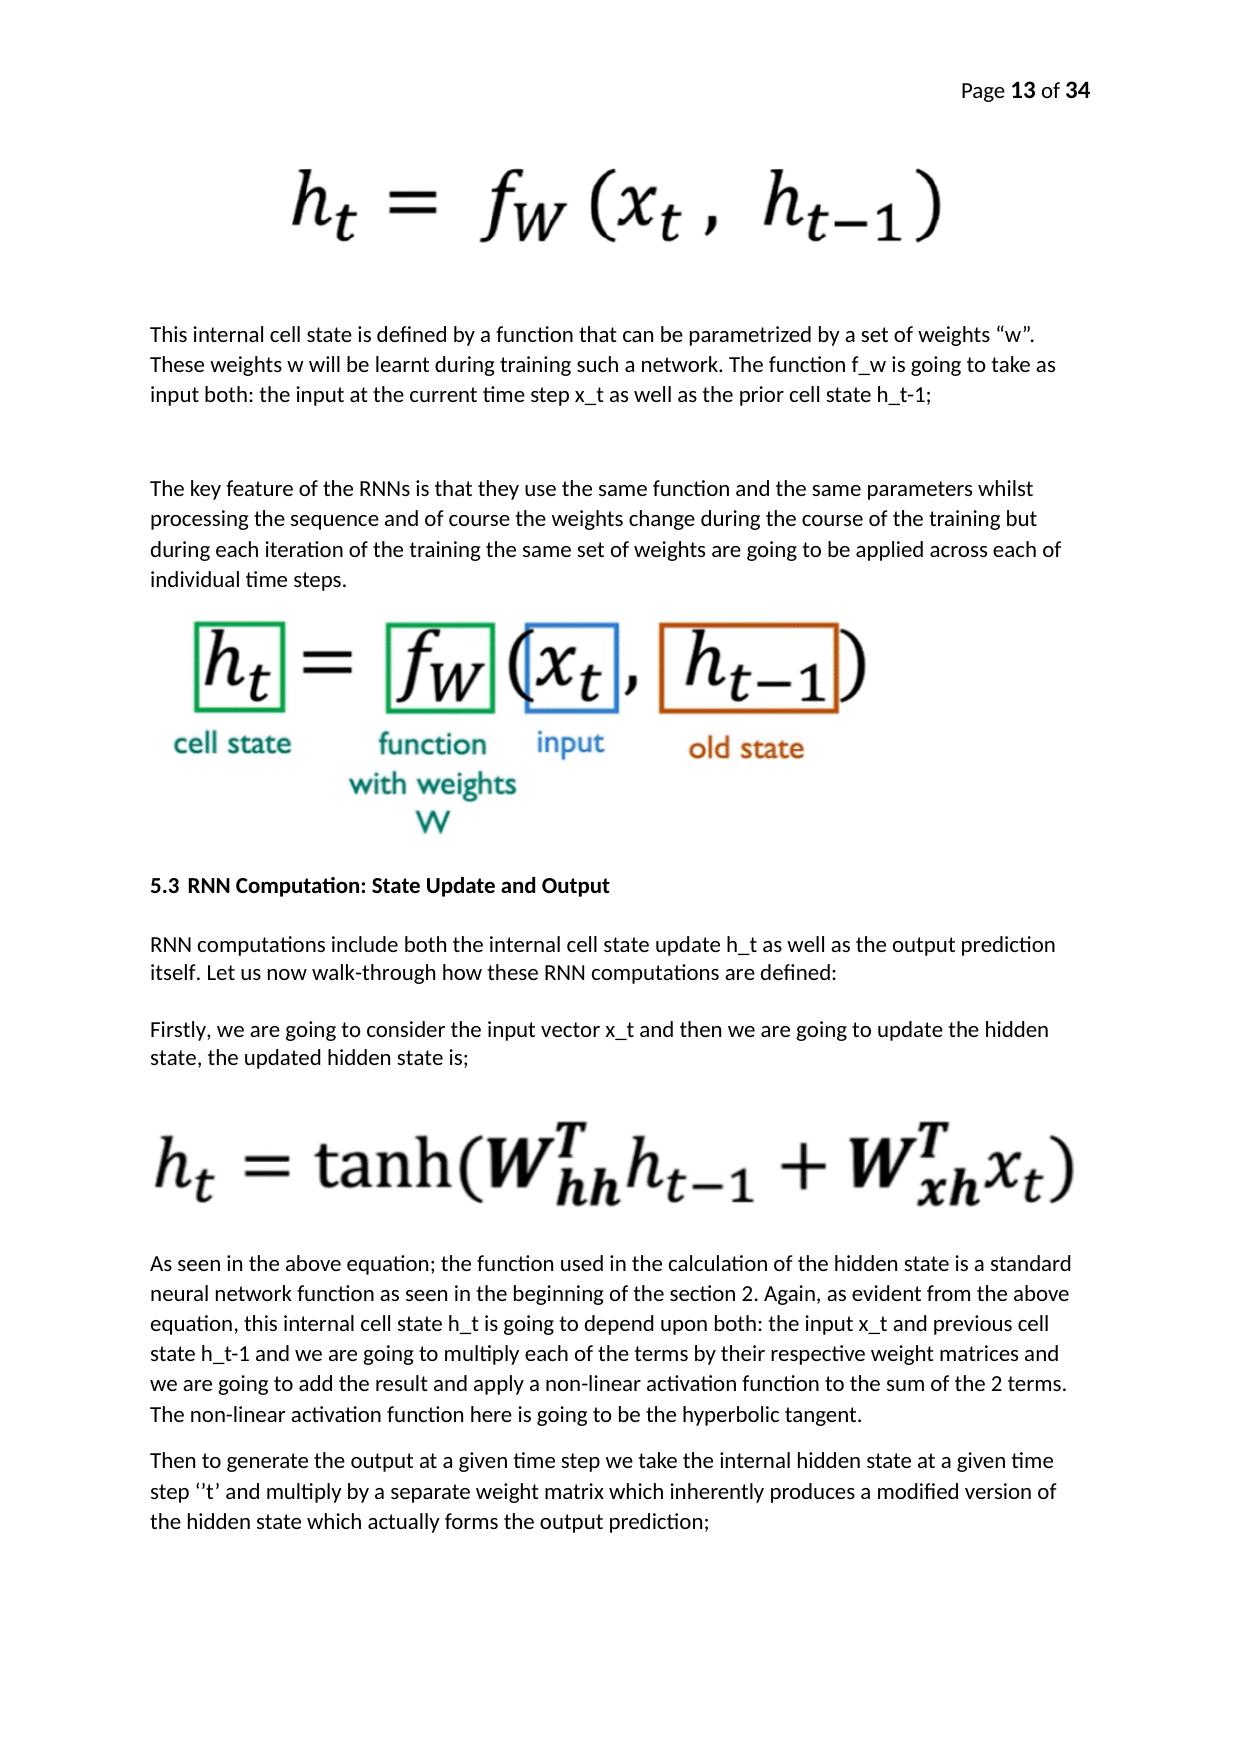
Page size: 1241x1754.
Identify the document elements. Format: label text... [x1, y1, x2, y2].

text Then to generate the output at a given time step we take the internal hidden state at a given time step ‘’t’ and multiply by a separate weight matrix which inherently produces a modified version of the hidden state which actually forms the output prediction; [150, 1447, 1090, 1535]
picture [150, 595, 904, 852]
text This internal cell state is defined by a function that can be parametrized by a set of weights “w”. These weights w will be learnt during training such a network. The function f_w is going to take as input both: the input at the current time step x_t as well as the prior cell state h_t-1; [150, 320, 1090, 409]
text RNN computations include both the internal cell state update h_t as well as the output prediction itself. Let us now walk-through how these RNN computations are defined: [150, 930, 1090, 986]
picture [292, 150, 949, 255]
text As seen in the above equation; the function used in the calculation of the hidden state is a standard neural network function as seen in the beginning of the section 2. Again, as evident from the above equation, this internal cell state h_t is going to depend upon both: the input x_t and previous cell state h_t-1 and we are going to multiply each of the terms by their respective weight matrices and we are going to add the result and apply a non-linear activation function to the sum of the 2 terms. The non-linear activation function here is going to be the hyperbolic tangent. [150, 1249, 1090, 1428]
list RNN Computation: State Update and Output [150, 871, 1090, 899]
text Firstly, we are going to consider the input vector x_t and then we are going to update the hidden state, the updated hidden state is; [150, 1016, 1090, 1072]
picture [150, 1100, 1091, 1220]
